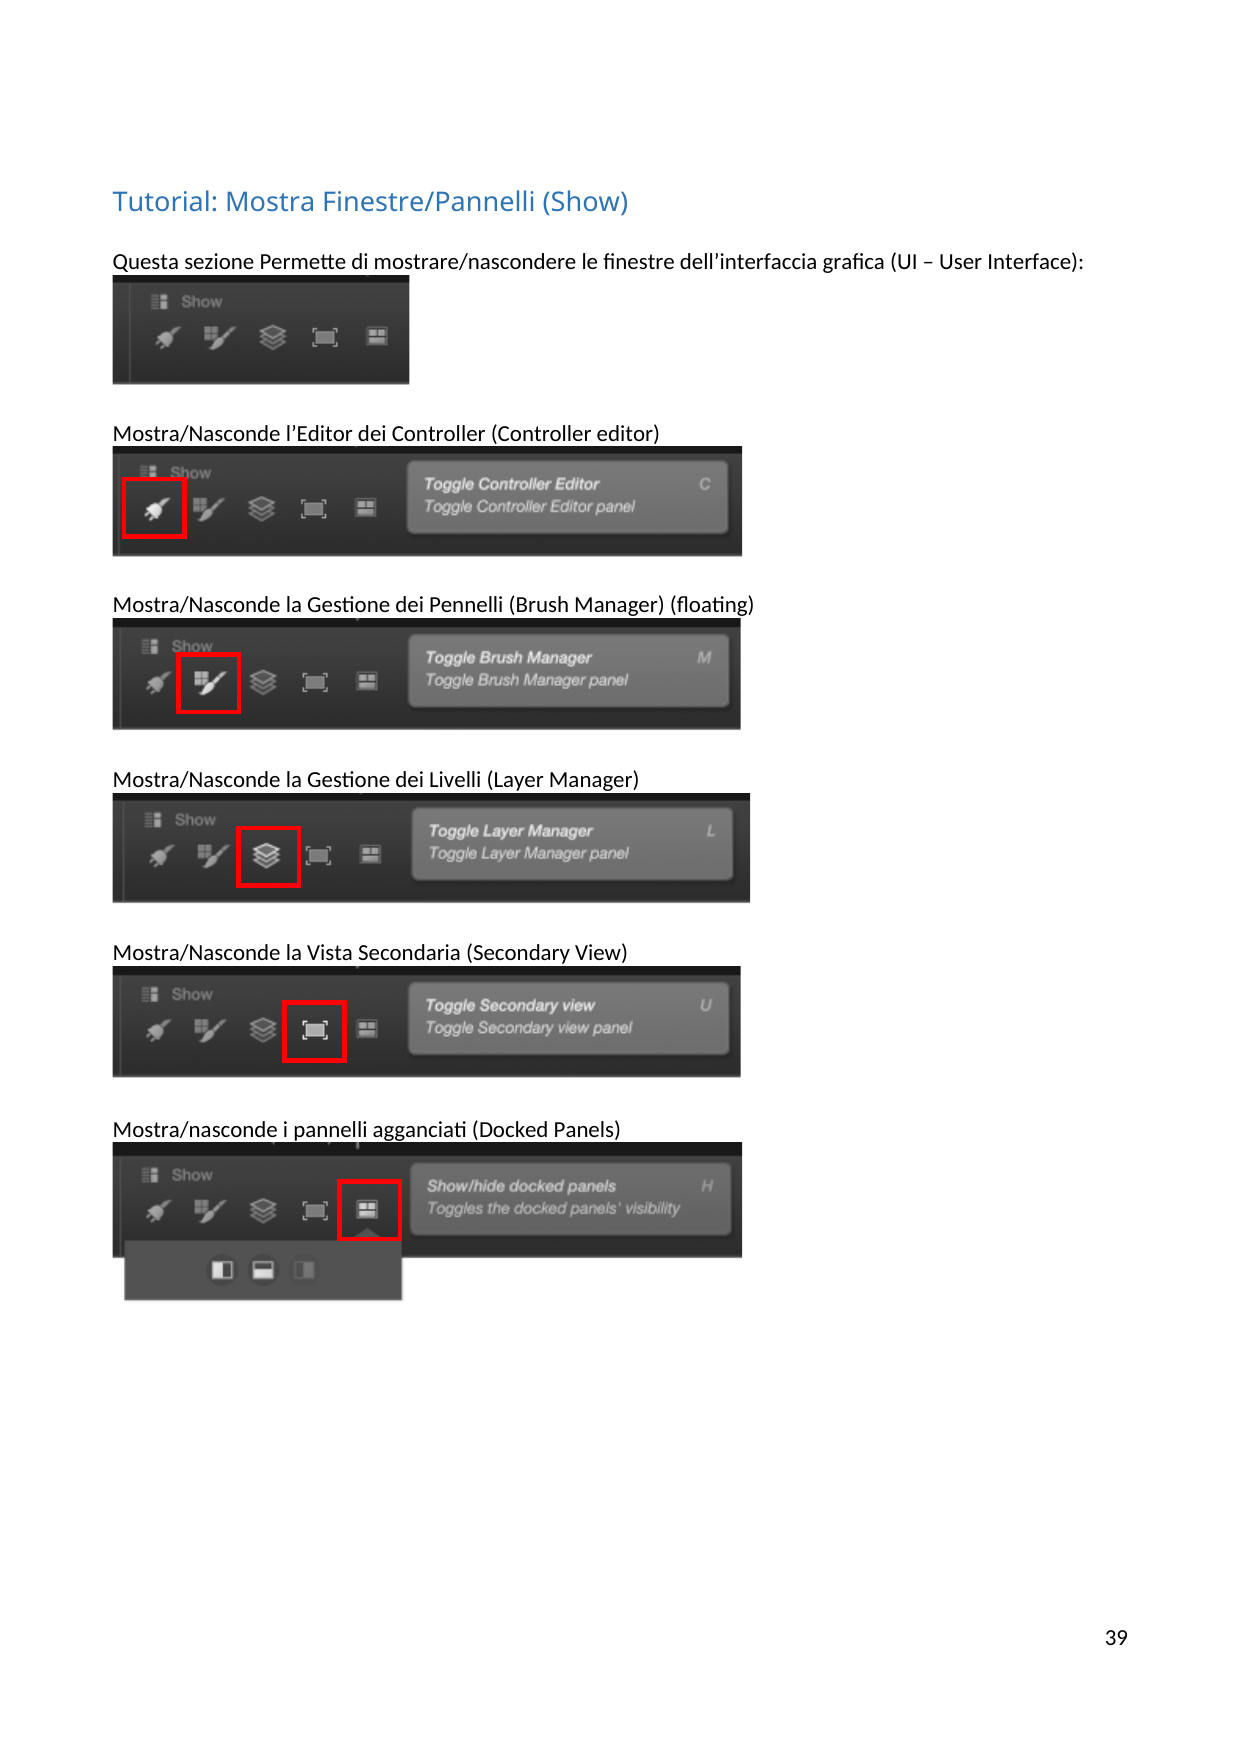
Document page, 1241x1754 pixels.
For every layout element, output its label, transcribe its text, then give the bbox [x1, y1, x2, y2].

text Mostra/Nasconde la Gestione dei Pennelli (Brush Manager) (floating) [112, 590, 1128, 618]
picture [112, 275, 410, 391]
text Mostra/Nasconde la Vista Secondaria (Secondary View) [112, 938, 1128, 966]
text Questa sezione Permette di mostrare/nascondere le finestre dell’interfaccia grafica (UI – User Interface): [112, 247, 1128, 275]
picture [112, 446, 743, 563]
picture [112, 1142, 743, 1310]
picture [112, 966, 741, 1087]
text Mostra/nasconde i pannelli agganciati (Docked Panels) [112, 1115, 1128, 1143]
text Mostra/Nasconde la Gestione dei Livelli (Layer Manager) [112, 765, 1128, 793]
subtitle Tutorial: Mostra Finestre/Pannelli (Show) [112, 182, 1128, 219]
text Mostra/Nasconde l’Editor dei Controller (Controller editor) [112, 419, 1128, 447]
picture [112, 618, 741, 738]
picture [112, 793, 750, 911]
